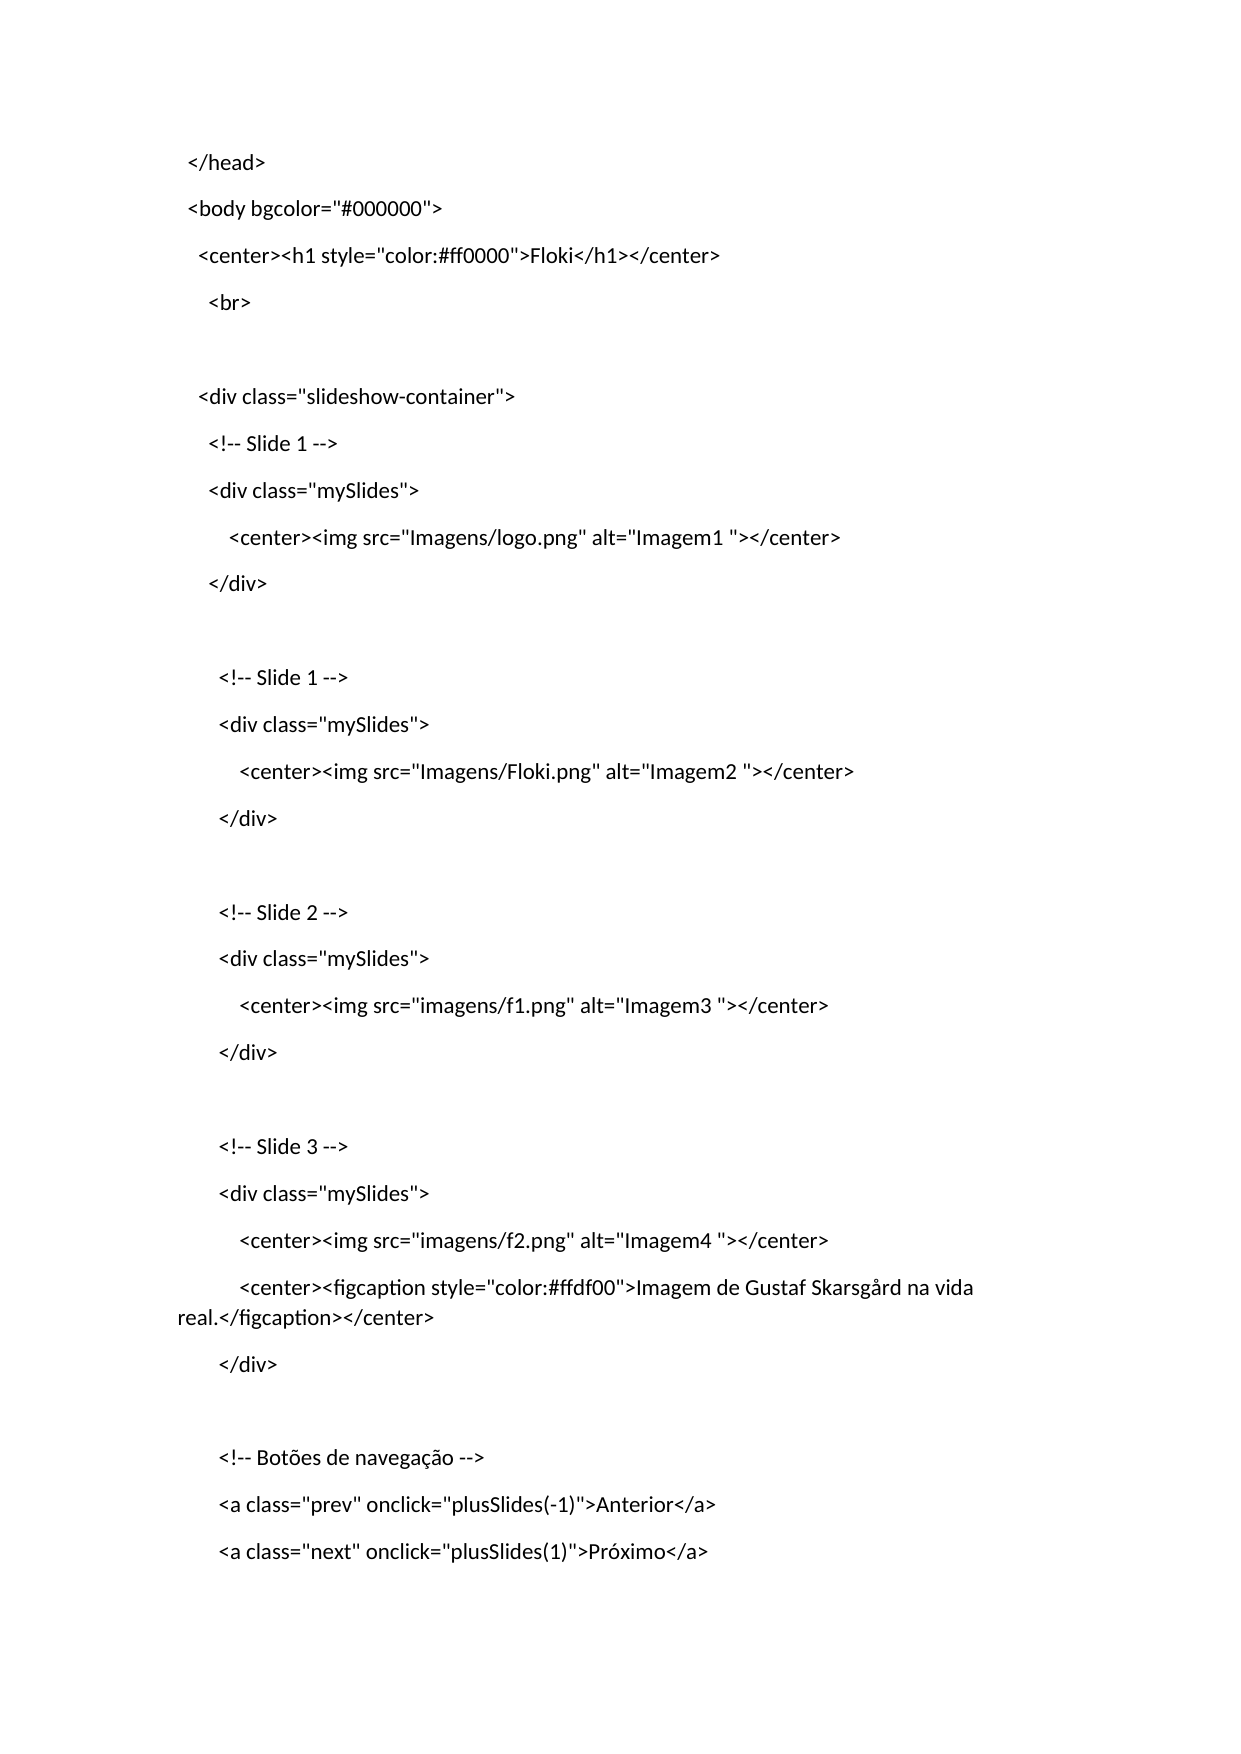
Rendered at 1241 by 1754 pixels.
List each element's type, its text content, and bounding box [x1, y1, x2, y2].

text <a class="next" onclick="plusSlides(1)">Próximo</a> [177, 1537, 1063, 1565]
text <!-- Slide 1 --> [177, 663, 1063, 691]
text <center><img src="Imagens/Floki.png" alt="Imagem2 "></center> [177, 757, 1063, 785]
text <center><img src="imagens/f1.png" alt="Imagem3 "></center> [177, 991, 1063, 1019]
text <center><img src="imagens/f2.png" alt="Imagem4 "></center> [177, 1226, 1063, 1254]
text <center><figcaption style="color:#ffdf00">Imagem de Gustaf Skarsgård na vida real.</figcaption></center> [177, 1273, 1063, 1331]
text <br> [177, 288, 1063, 316]
text </div> [177, 804, 1063, 832]
text <center><img src="Imagens/logo.png" alt="Imagem1 "></center> [177, 523, 1063, 551]
text <!-- Slide 3 --> [177, 1132, 1063, 1160]
text <div class="slideshow-container"> [177, 382, 1063, 410]
text </div> [177, 569, 1063, 597]
text <div class="mySlides"> [177, 710, 1063, 738]
text <div class="mySlides"> [177, 944, 1063, 972]
text <a class="prev" onclick="plusSlides(-1)">Anterior</a> [177, 1490, 1063, 1518]
text <div class="mySlides"> [177, 476, 1063, 504]
text <!-- Botões de navegação --> [177, 1443, 1063, 1471]
text <!-- Slide 2 --> [177, 898, 1063, 926]
text </div> [177, 1038, 1063, 1066]
text </div> [177, 1350, 1063, 1378]
text </head> [177, 148, 1063, 176]
text <!-- Slide 1 --> [177, 429, 1063, 457]
text <body bgcolor="#000000"> [177, 194, 1063, 222]
text <center><h1 style="color:#ff0000">Floki</h1></center> [177, 241, 1063, 269]
text <div class="mySlides"> [177, 1179, 1063, 1207]
